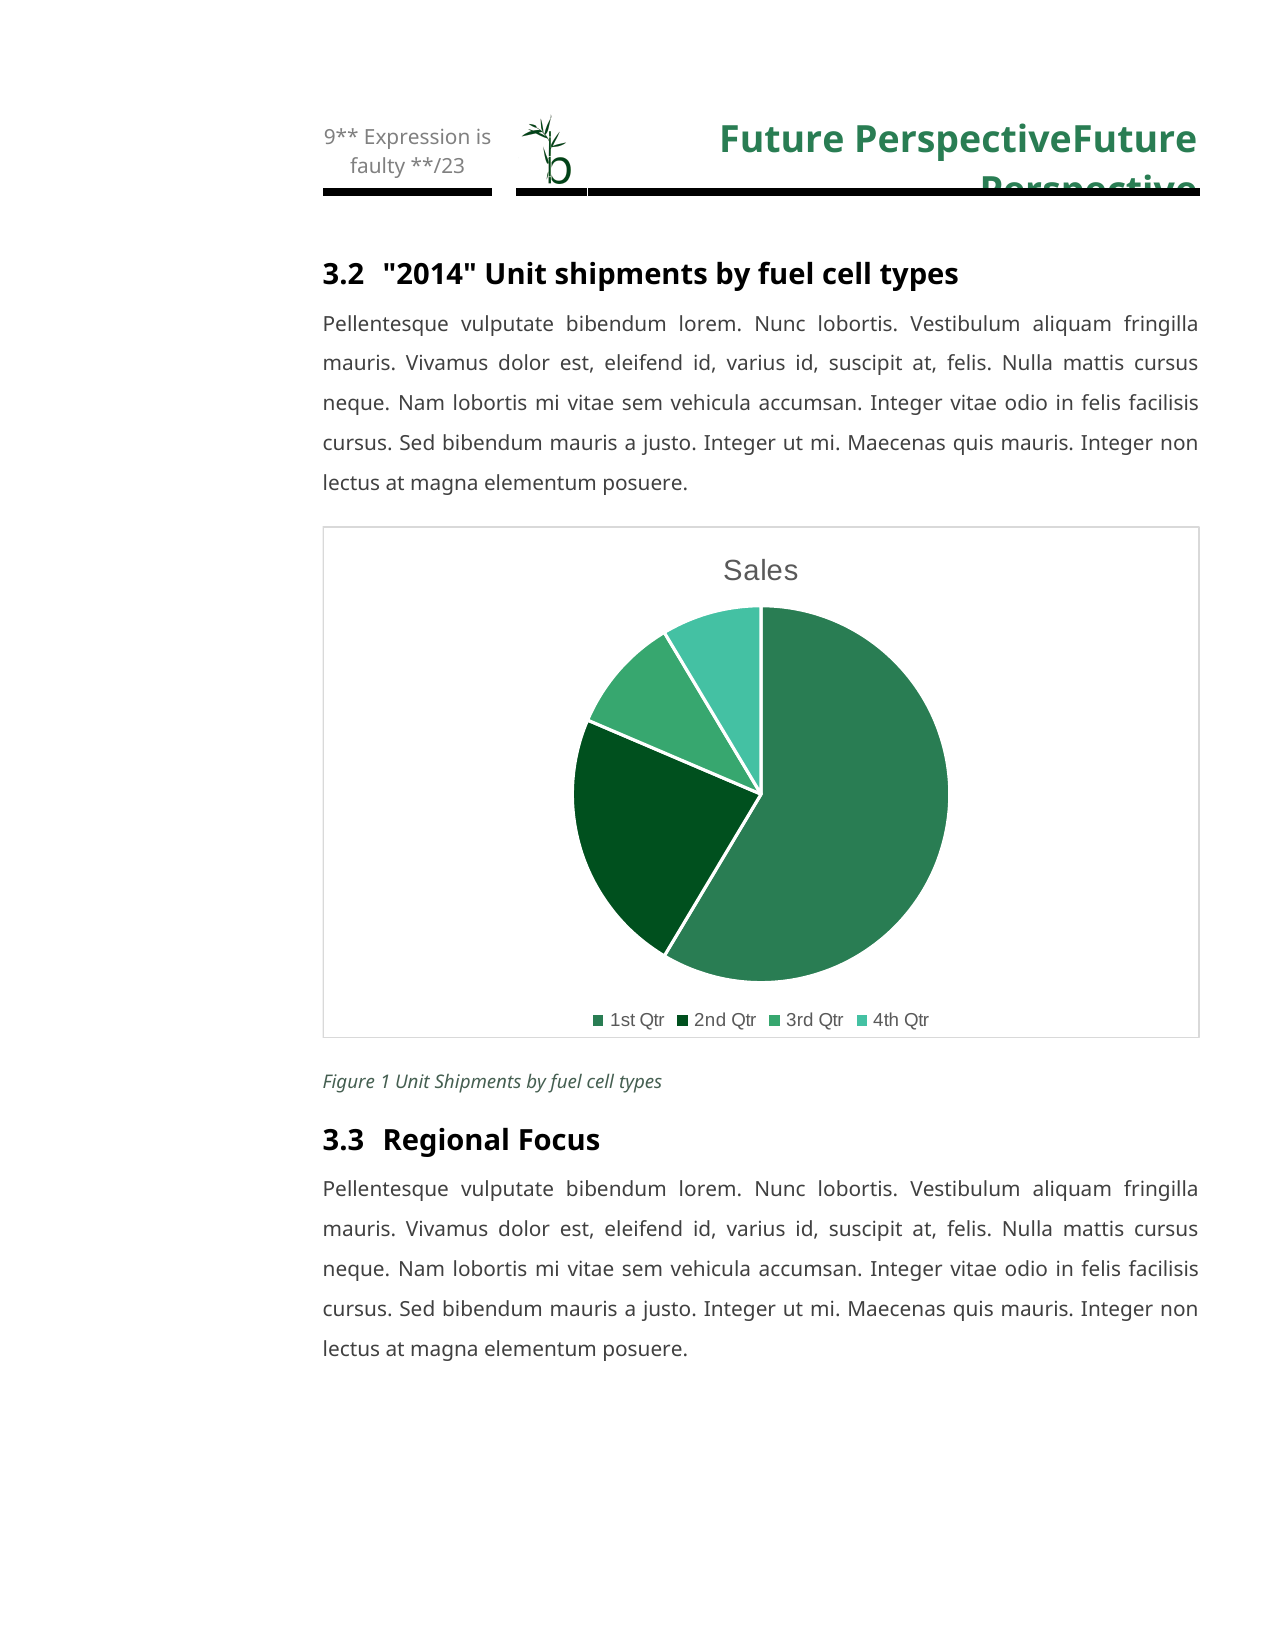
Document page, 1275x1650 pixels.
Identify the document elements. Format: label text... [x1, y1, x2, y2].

text Pellentesque vulputate bibendum lorem. Nunc lobortis. Vestibulum aliquam fringilla mauris. Vivamus dolor est, eleifend id, varius id, suscipit at, felis. Nulla mattis cursus neque. Nam lobortis mi vitae sem vehicula accumsan. Integer vitae odio in felis facilisis cursus. Sed bibendum mauris a justo. Integer ut mi. Maecenas quis mauris. Integer non lectus at magna elementum posuere. [322, 309, 1200, 496]
subtitle Regional Focus [322, 1119, 1200, 1159]
text Pellentesque vulputate bibendum lorem. Nunc lobortis. Vestibulum aliquam fringilla mauris. Vivamus dolor est, eleifend id, varius id, suscipit at, felis. Nulla mattis cursus neque. Nam lobortis mi vitae sem vehicula accumsan. Integer vitae odio in felis facilisis cursus. Sed bibendum mauris a justo. Integer ut mi. Maecenas quis mauris. Integer non lectus at magna elementum posuere. [322, 1174, 1200, 1362]
picture [518, 112, 574, 188]
subtitle "2014" Unit shipments by fuel cell types [322, 253, 1200, 293]
